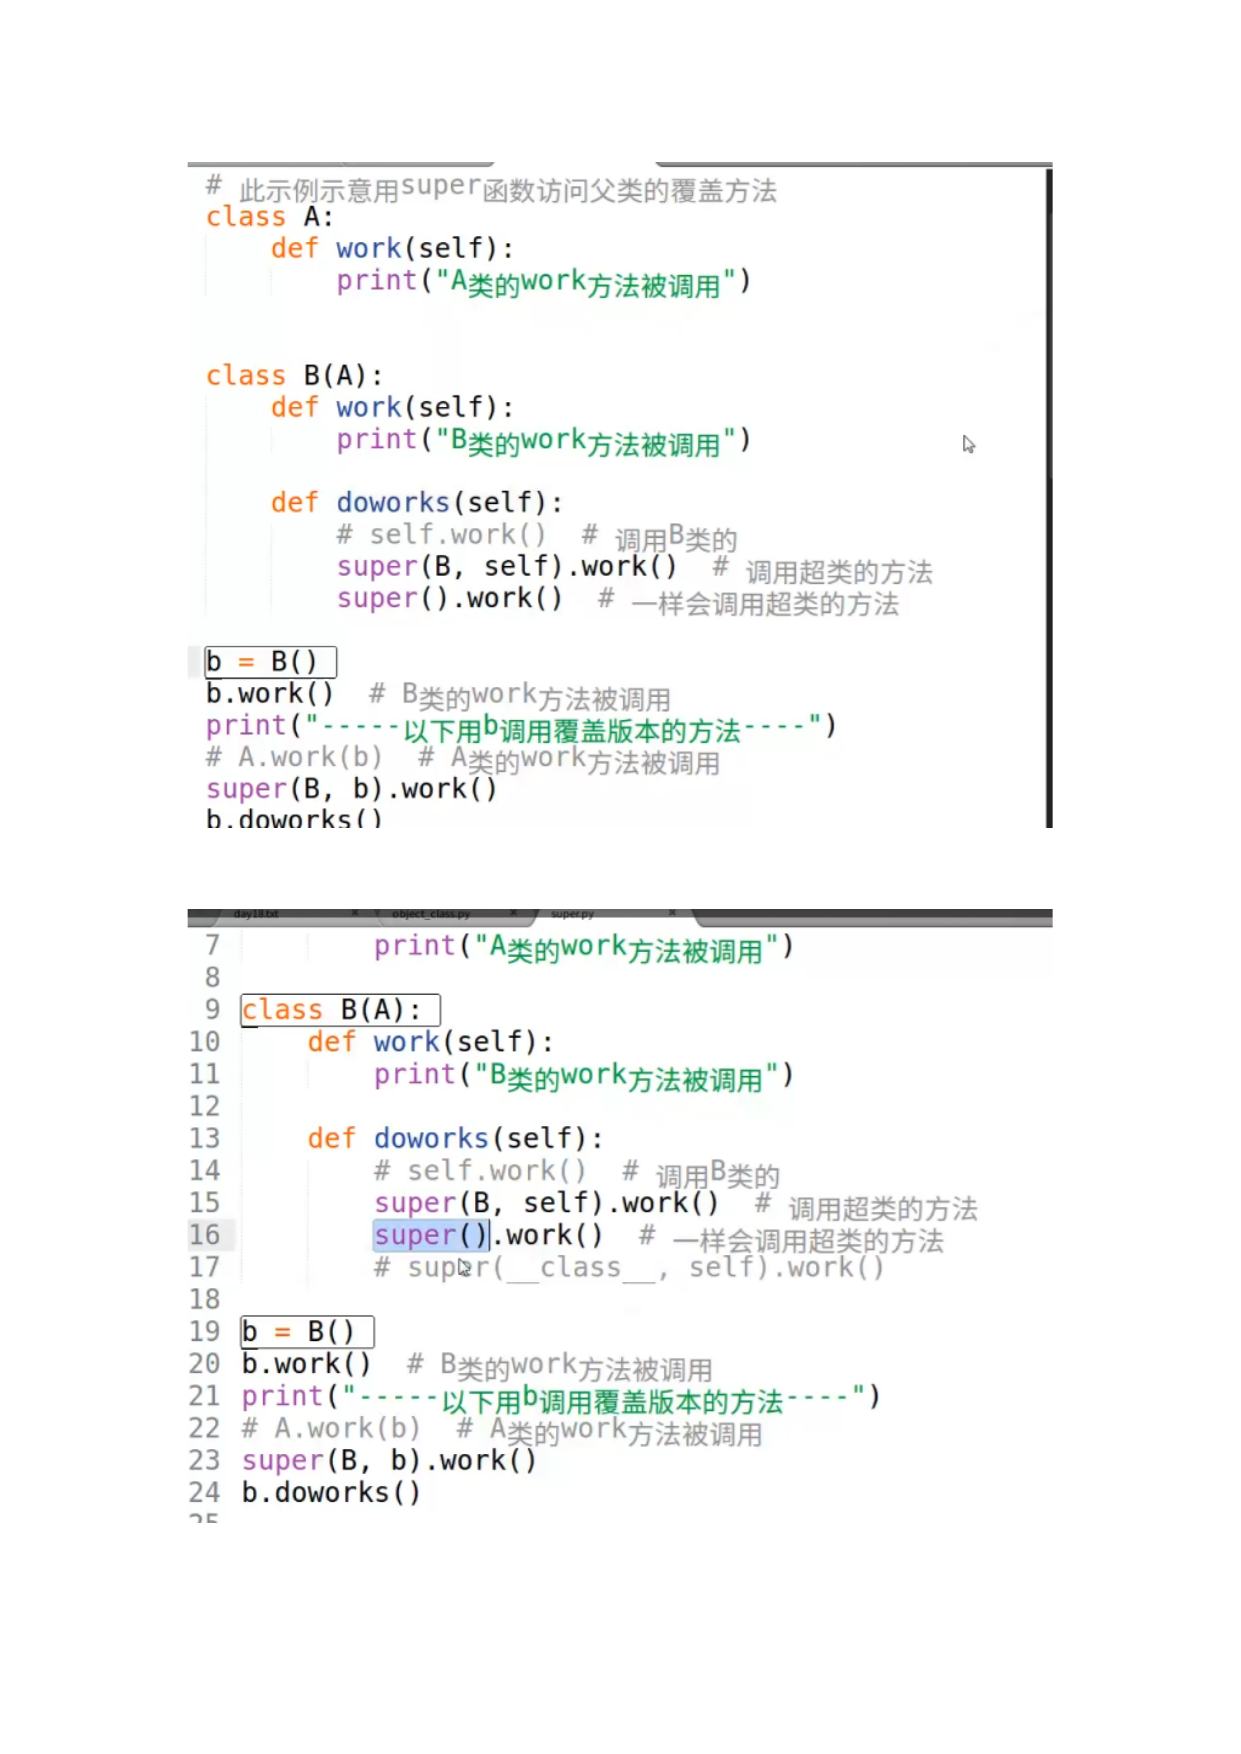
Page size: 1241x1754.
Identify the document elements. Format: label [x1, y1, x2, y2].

picture [187, 162, 1053, 828]
picture [187, 909, 1053, 1523]
